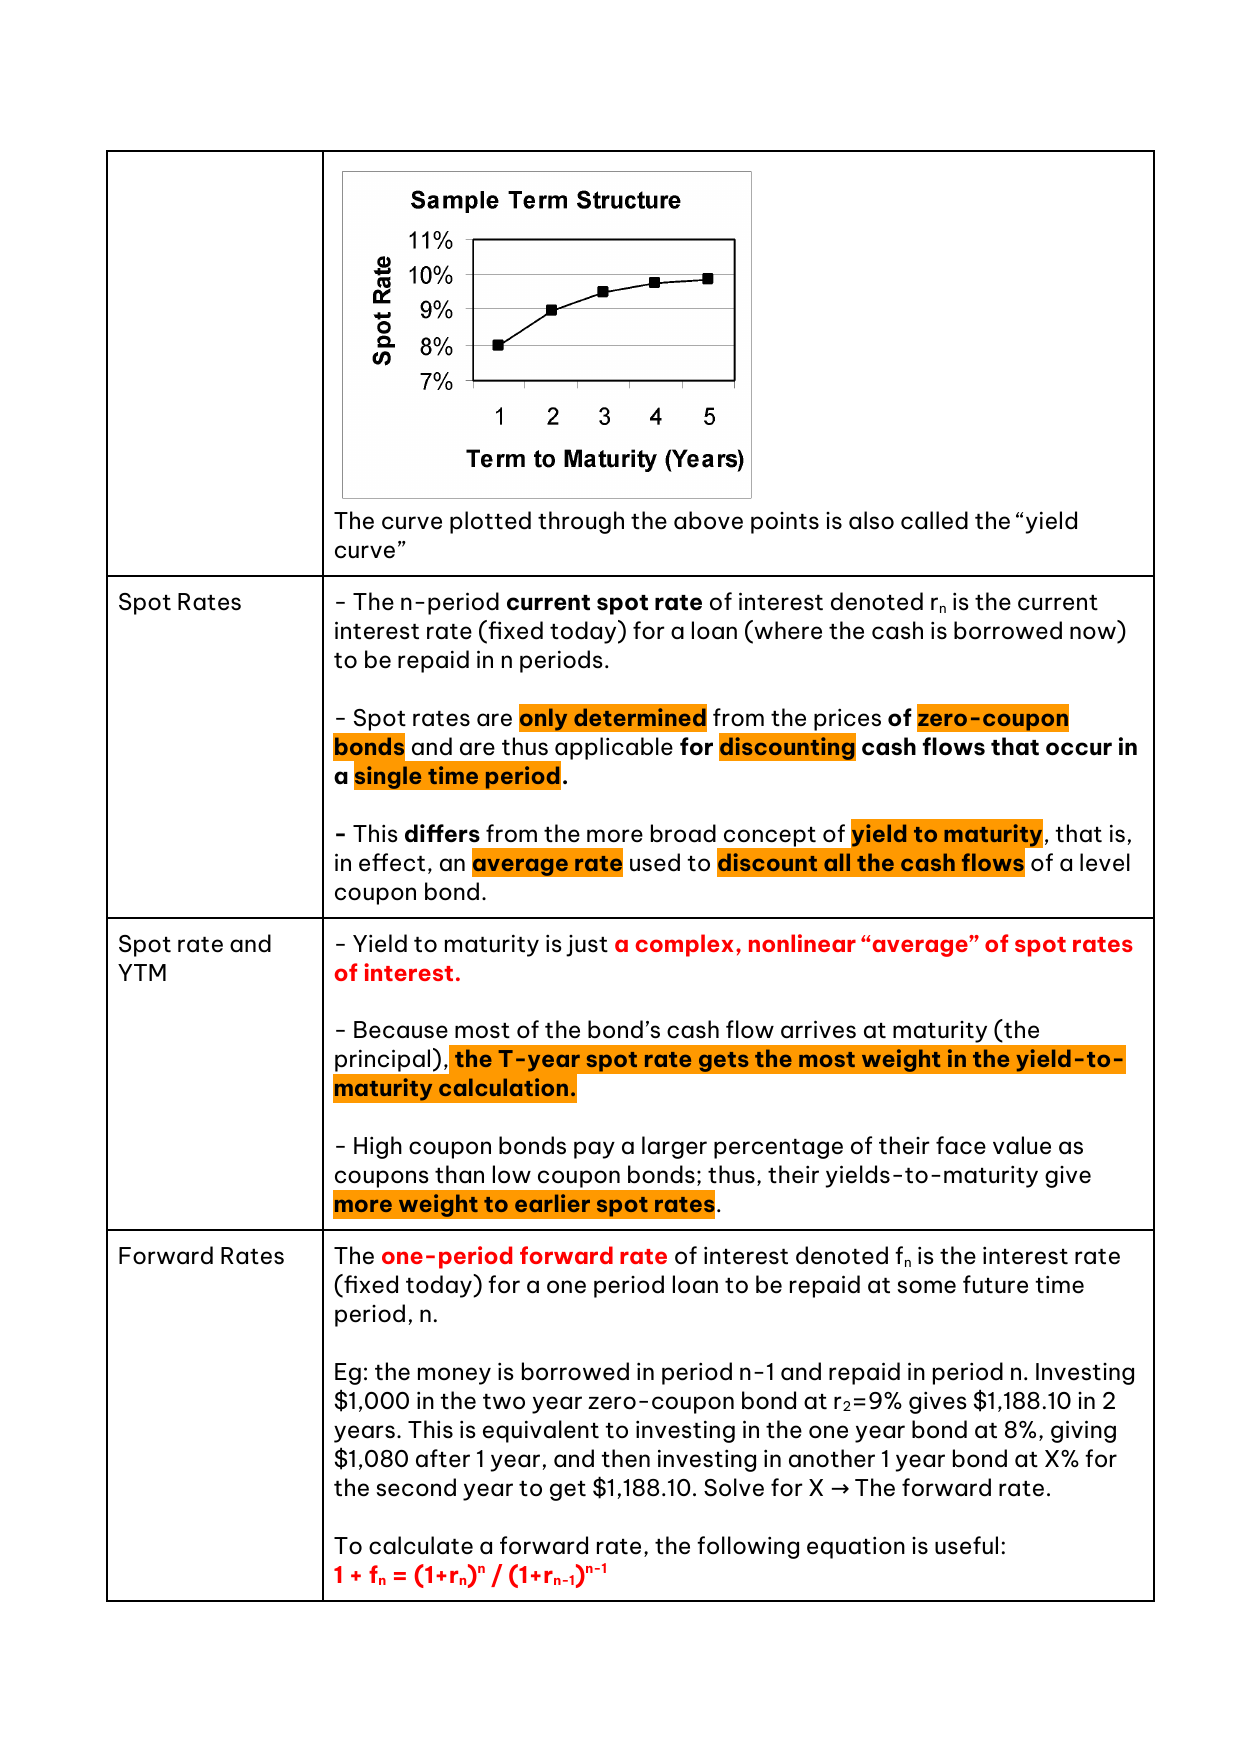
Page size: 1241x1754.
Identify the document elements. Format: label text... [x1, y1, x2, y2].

table_cell Spot Rates [108, 577, 322, 917]
picture [333, 162, 760, 507]
table_cell Spot rate and YTM [108, 919, 322, 1229]
table_cell Forward Rates [108, 1231, 322, 1599]
table_cell - Yield to maturity is just a complex, nonlinear “average” of spot rates of interest. - Because most of the bond’s cash flow arrives at maturity (the principal), the T-year spot rate gets the most weight in the yield-to-maturity calculation. - High coupon bonds pay a larger percentage of their face value as coupons than low coupon bonds; thus, their yields-to-maturity give more weight to earlier spot rates. [324, 919, 1153, 1229]
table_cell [324, 152, 1153, 575]
table_cell - The n-period current spot rate of interest denoted rn is the current interest rate (fixed today) for a loan (where the cash is borrowed now) to be repaid in n periods. - Spot rates are only determined from the prices of zero-coupon bonds and are thus applicable for discounting cash flows that occur in a single time period. - This differs from the more broad concept of yield to maturity, that is, in effect, an average rate used to discount all the cash flows of a level coupon bond. [324, 577, 1153, 917]
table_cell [324, 1231, 1153, 1599]
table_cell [108, 152, 322, 575]
